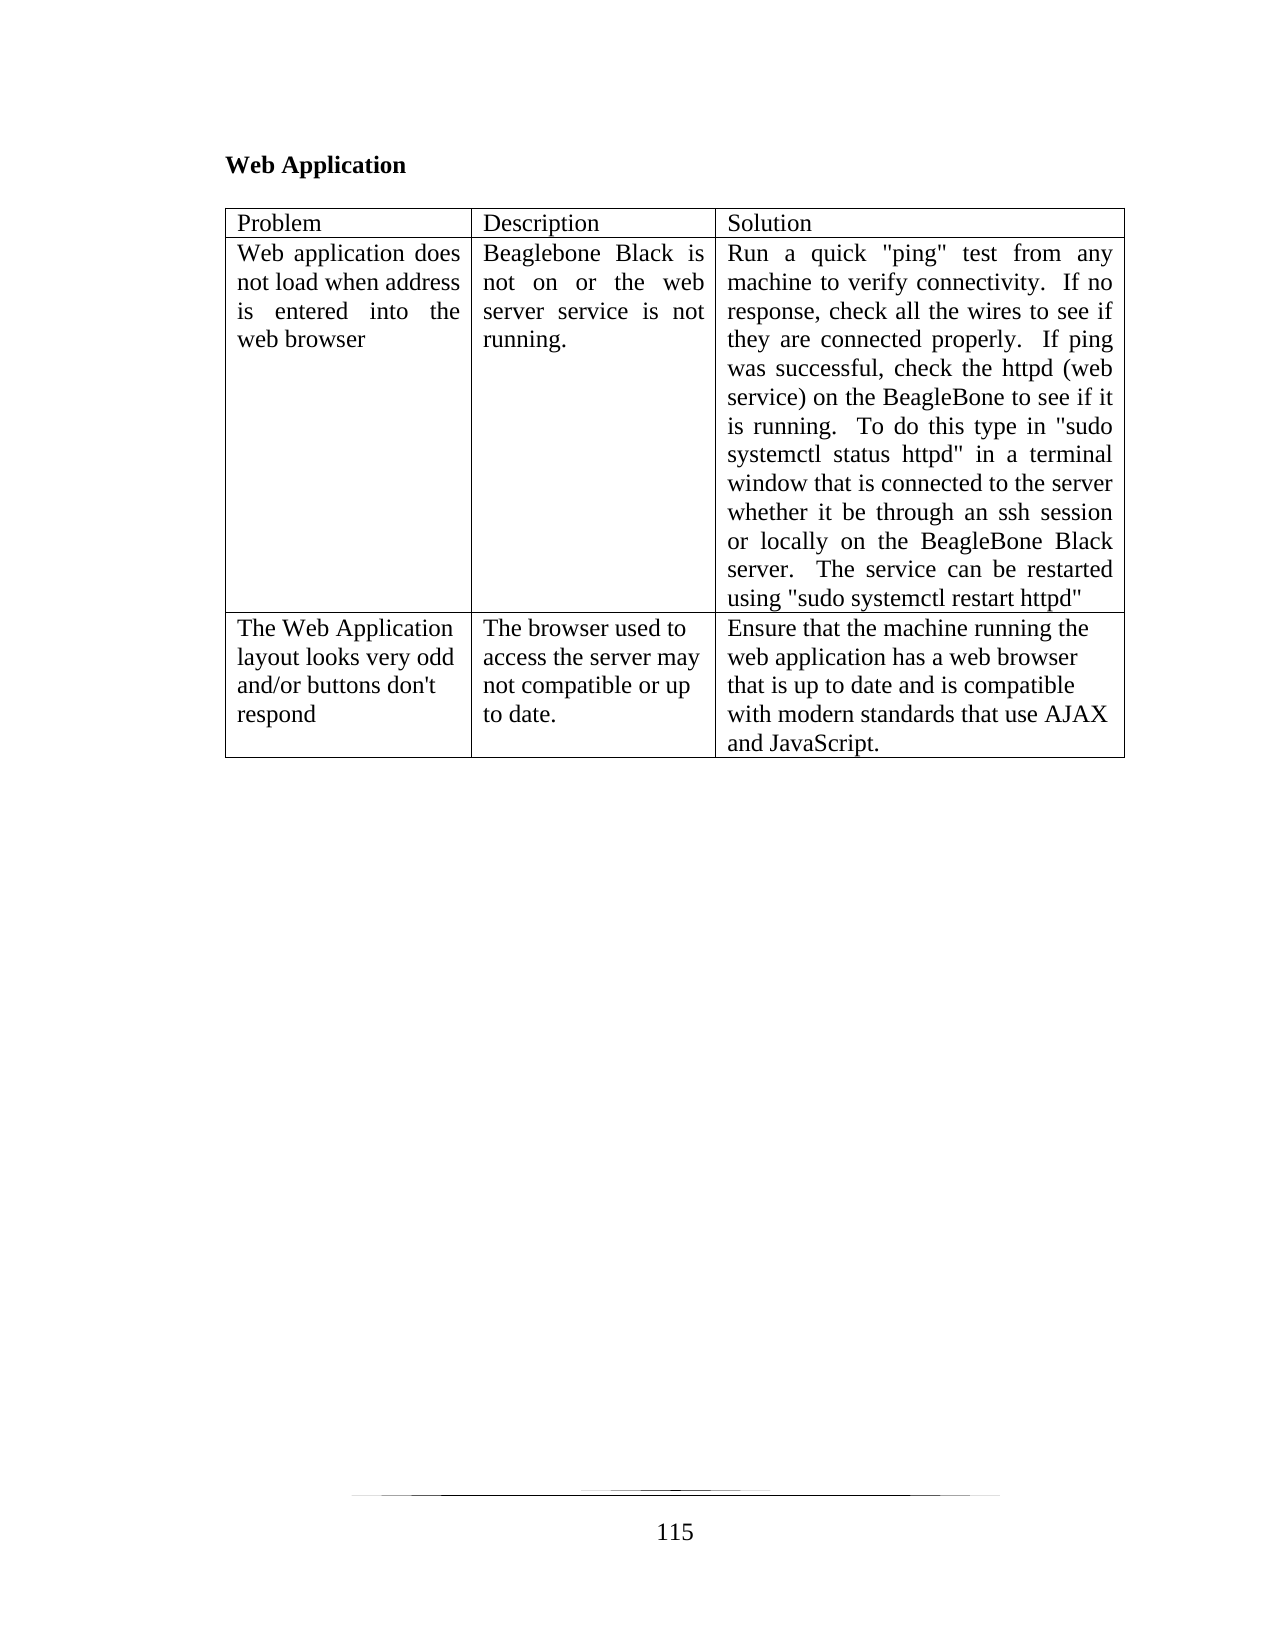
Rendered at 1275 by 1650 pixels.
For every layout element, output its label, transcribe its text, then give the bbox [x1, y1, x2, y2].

table_header Problem [226, 209, 471, 237]
table_cell Ensure that the machine running the web application has a web browser that is up to date and is compatible with modern standards that use AJAX and JavaScript. [716, 613, 1124, 757]
table_cell The Web Application layout looks very odd and/or buttons don't respond [226, 613, 471, 757]
text Web Application [225, 150, 1125, 179]
table_cell Run a quick "ping" test from any machine to verify connectivity. If no response, check all the wires to see if they are connected properly. If ping was successful, check the httpd (web service) on the BeagleBone to see if it is running. To do this type in "sudo systemctl status httpd" in a terminal window that is connected to the server whether it be through an ssh session or locally on the BeagleBone Black server. The service can be restarted using "sudo systemctl restart httpd" [716, 238, 1124, 612]
table_header Description [472, 209, 715, 237]
table_cell The browser used to access the server may not compatible or up to date. [472, 613, 715, 757]
table_cell Beaglebone Black is not on or the web server service is not running. [472, 238, 715, 612]
table_header Solution [716, 209, 1124, 237]
table_cell Web application does not load when address is entered into the web browser [226, 238, 471, 612]
